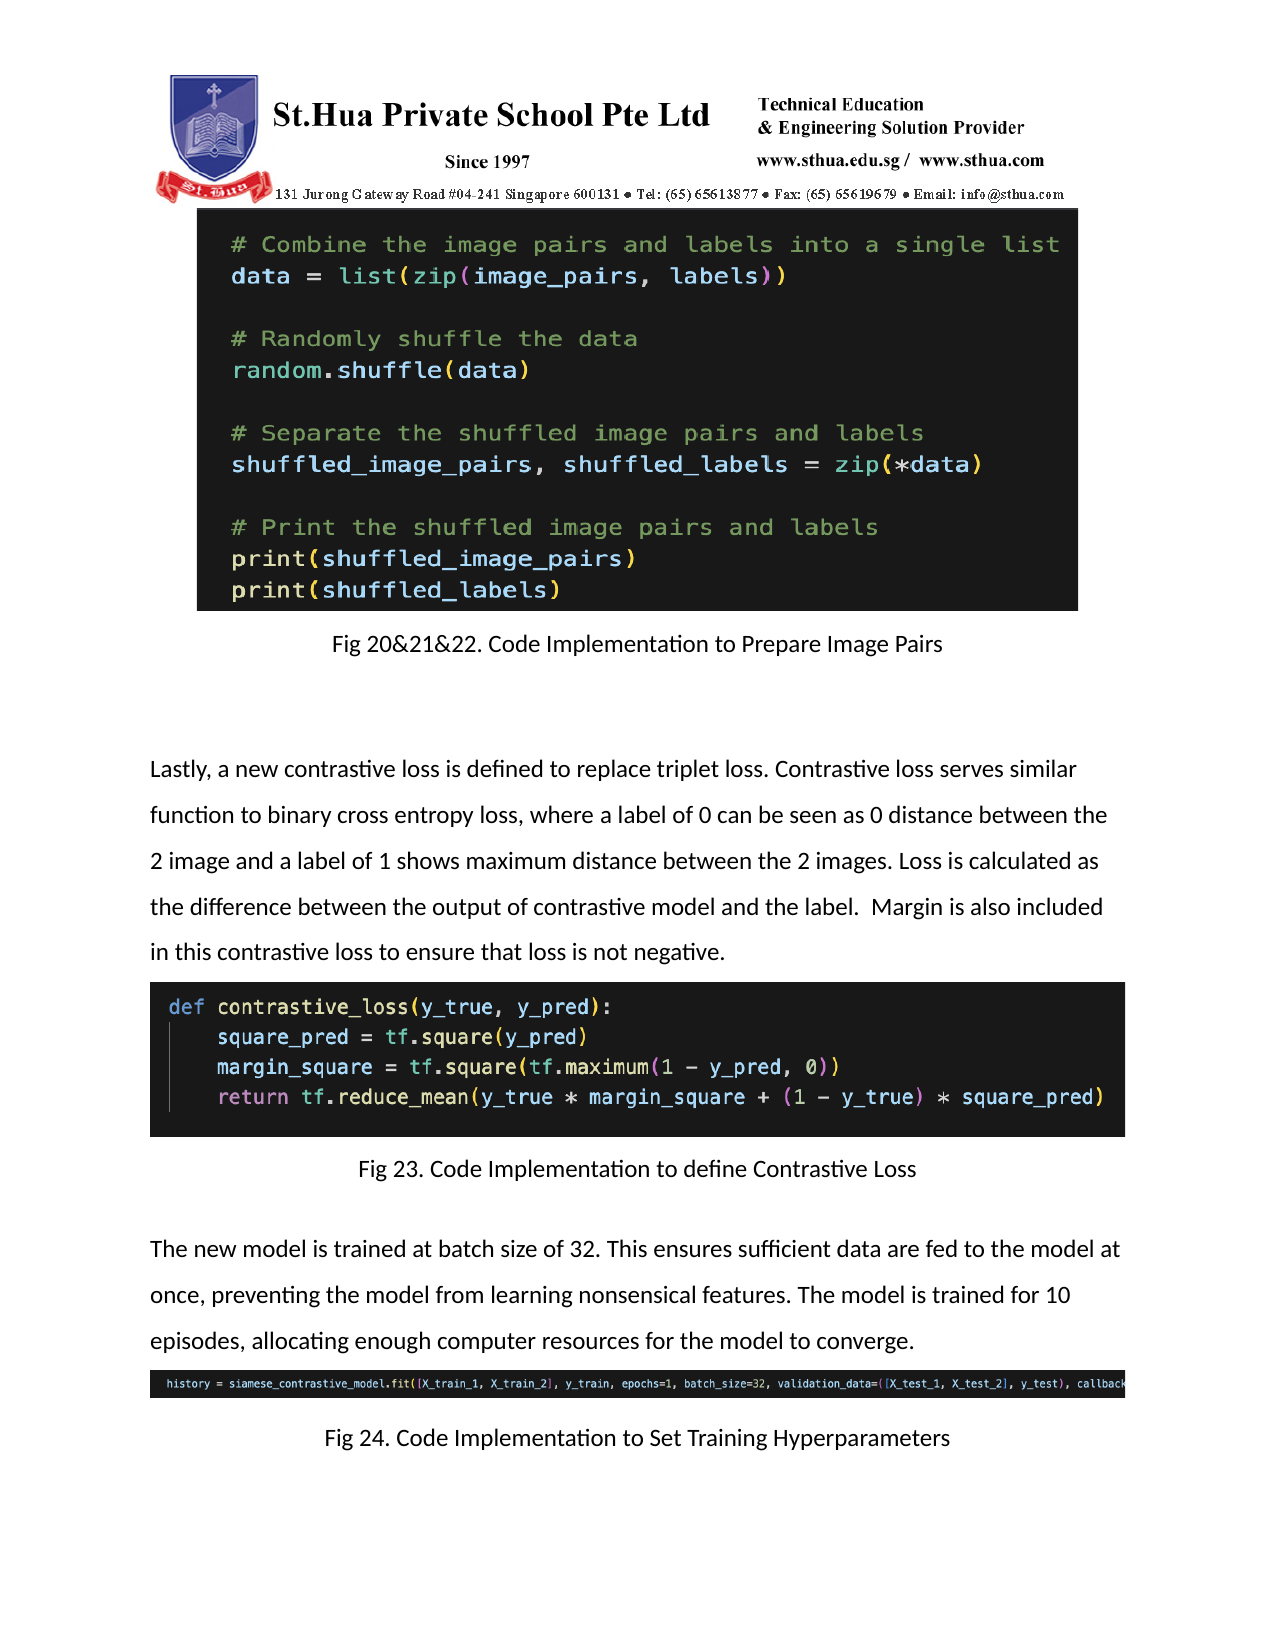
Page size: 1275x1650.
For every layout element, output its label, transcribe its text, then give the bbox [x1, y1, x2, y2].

text The new model is trained at batch size of 32. This ensures sufficient data are fed to the model at once, preventing the model from learning nonsensical features. The model is trained for 10 episodes, allocating enough computer resources for the model to converge. [150, 1233, 1125, 1355]
text Fig 20&21&22. Code Implementation to Prepare Image Pairs [150, 628, 1125, 658]
text Fig 23. Code Implementation to define Contrastive Loss [150, 1154, 1125, 1184]
picture [150, 75, 1079, 611]
picture [150, 982, 1125, 1137]
text Lastly, a new contrastive loss is defined to replace triplet loss. Contrastive loss serves similar function to binary cross entropy loss, where a label of 0 can be seen as 0 distance between the 2 image and a label of 1 shows maximum distance between the 2 images. Loss is calculated as the difference between the output of contrastive model and the label. Margin is also included in this contrastive loss to ensure that loss is not negative. [150, 753, 1125, 967]
text Fig 24. Code Implementation to Set Training Hyperparameters [150, 1422, 1125, 1452]
picture [150, 1370, 1125, 1398]
